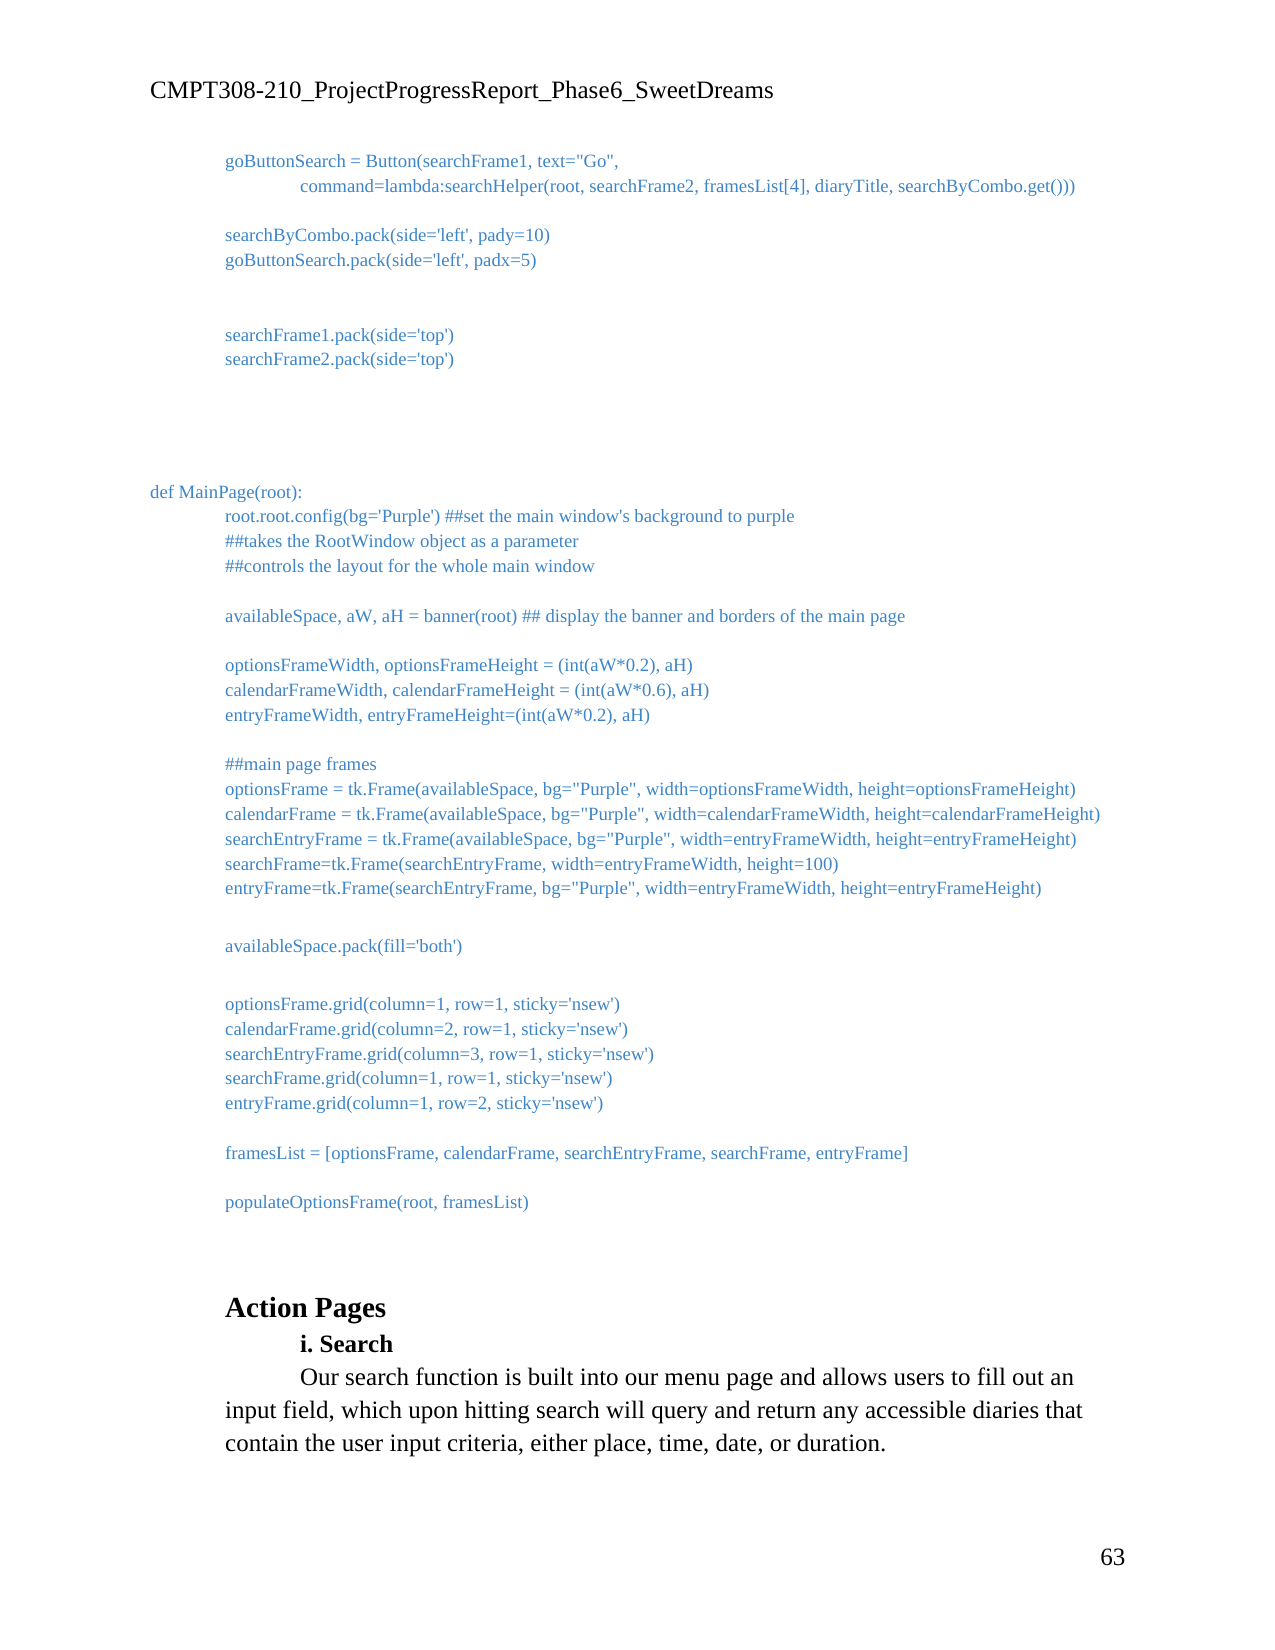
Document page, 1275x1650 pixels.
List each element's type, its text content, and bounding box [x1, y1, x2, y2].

text optionsFrame = tk.Frame(availableSpace, bg="Purple", width=optionsFrameWidth, height=optionsFrameHeight) [150, 778, 1125, 799]
text goButtonSearch = Button(searchFrame1, text="Go", [150, 150, 1125, 172]
text root.root.config(bg='Purple') ##set the main window's background to purple [150, 505, 1125, 527]
text optionsFrame.grid(column=1, row=1, sticky='nsew') [150, 993, 1125, 1014]
text populateOptionsFrame(root, framesList) [150, 1191, 1125, 1213]
text entryFrameWidth, entryFrameHeight=(int(aW*0.2), aH) [150, 704, 1125, 725]
text command=lambda:searchHelper(root, searchFrame2, framesList[4], diaryTitle, searchByCombo.get())) [150, 175, 1125, 196]
text Our search function is built into our menu page and allows users to fill out an input field, which upon hitting search will query and return any accessible diaries that contain the user input criteria, either place, time, date, or duration. [225, 1362, 1125, 1457]
text searchFrame1.pack(side='top') [150, 323, 1125, 345]
text entryFrame=tk.Frame(searchEntryFrame, bg="Purple", width=entryFrameWidth, height=entryFrameHeight) [150, 877, 1125, 899]
subtitle Action Pages [225, 1290, 1125, 1324]
text calendarFrame.grid(column=2, row=1, sticky='nsew') [150, 1018, 1125, 1039]
text availableSpace.pack(fill='both') [150, 935, 1125, 957]
text ##controls the layout for the whole main window [150, 555, 1125, 576]
text optionsFrameWidth, optionsFrameHeight = (int(aW*0.2), aH) [150, 654, 1125, 676]
text def MainPage(root): [150, 481, 1125, 502]
text searchFrame.grid(column=1, row=1, sticky='nsew') [150, 1067, 1125, 1089]
text entryFrame.grid(column=1, row=2, sticky='nsew') [150, 1092, 1125, 1113]
text availableSpace, aW, aH = banner(root) ## display the banner and borders of the main page [150, 604, 1125, 626]
text searchEntryFrame = tk.Frame(availableSpace, bg="Purple", width=entryFrameWidth, height=entryFrameHeight) [150, 828, 1125, 849]
text calendarFrame = tk.Frame(availableSpace, bg="Purple", width=calendarFrameWidth, height=calendarFrameHeight) [150, 803, 1125, 824]
text searchByCombo.pack(side='left', pady=10) [150, 224, 1125, 246]
text calendarFrameWidth, calendarFrameHeight = (int(aW*0.6), aH) [150, 679, 1125, 700]
text goButtonSearch.pack(side='left', padx=5) [150, 249, 1125, 271]
subtitle i. Search [225, 1329, 1125, 1358]
text searchFrame=tk.Frame(searchEntryFrame, width=entryFrameWidth, height=100) [150, 852, 1125, 874]
text searchEntryFrame.grid(column=3, row=1, sticky='nsew') [150, 1042, 1125, 1064]
text ##main page frames [150, 753, 1125, 775]
text framesList = [optionsFrame, calendarFrame, searchEntryFrame, searchFrame, entryFrame] [150, 1142, 1125, 1163]
text searchFrame2.pack(side='top') [150, 348, 1125, 370]
text ##takes the RootWindow object as a parameter [150, 530, 1125, 552]
